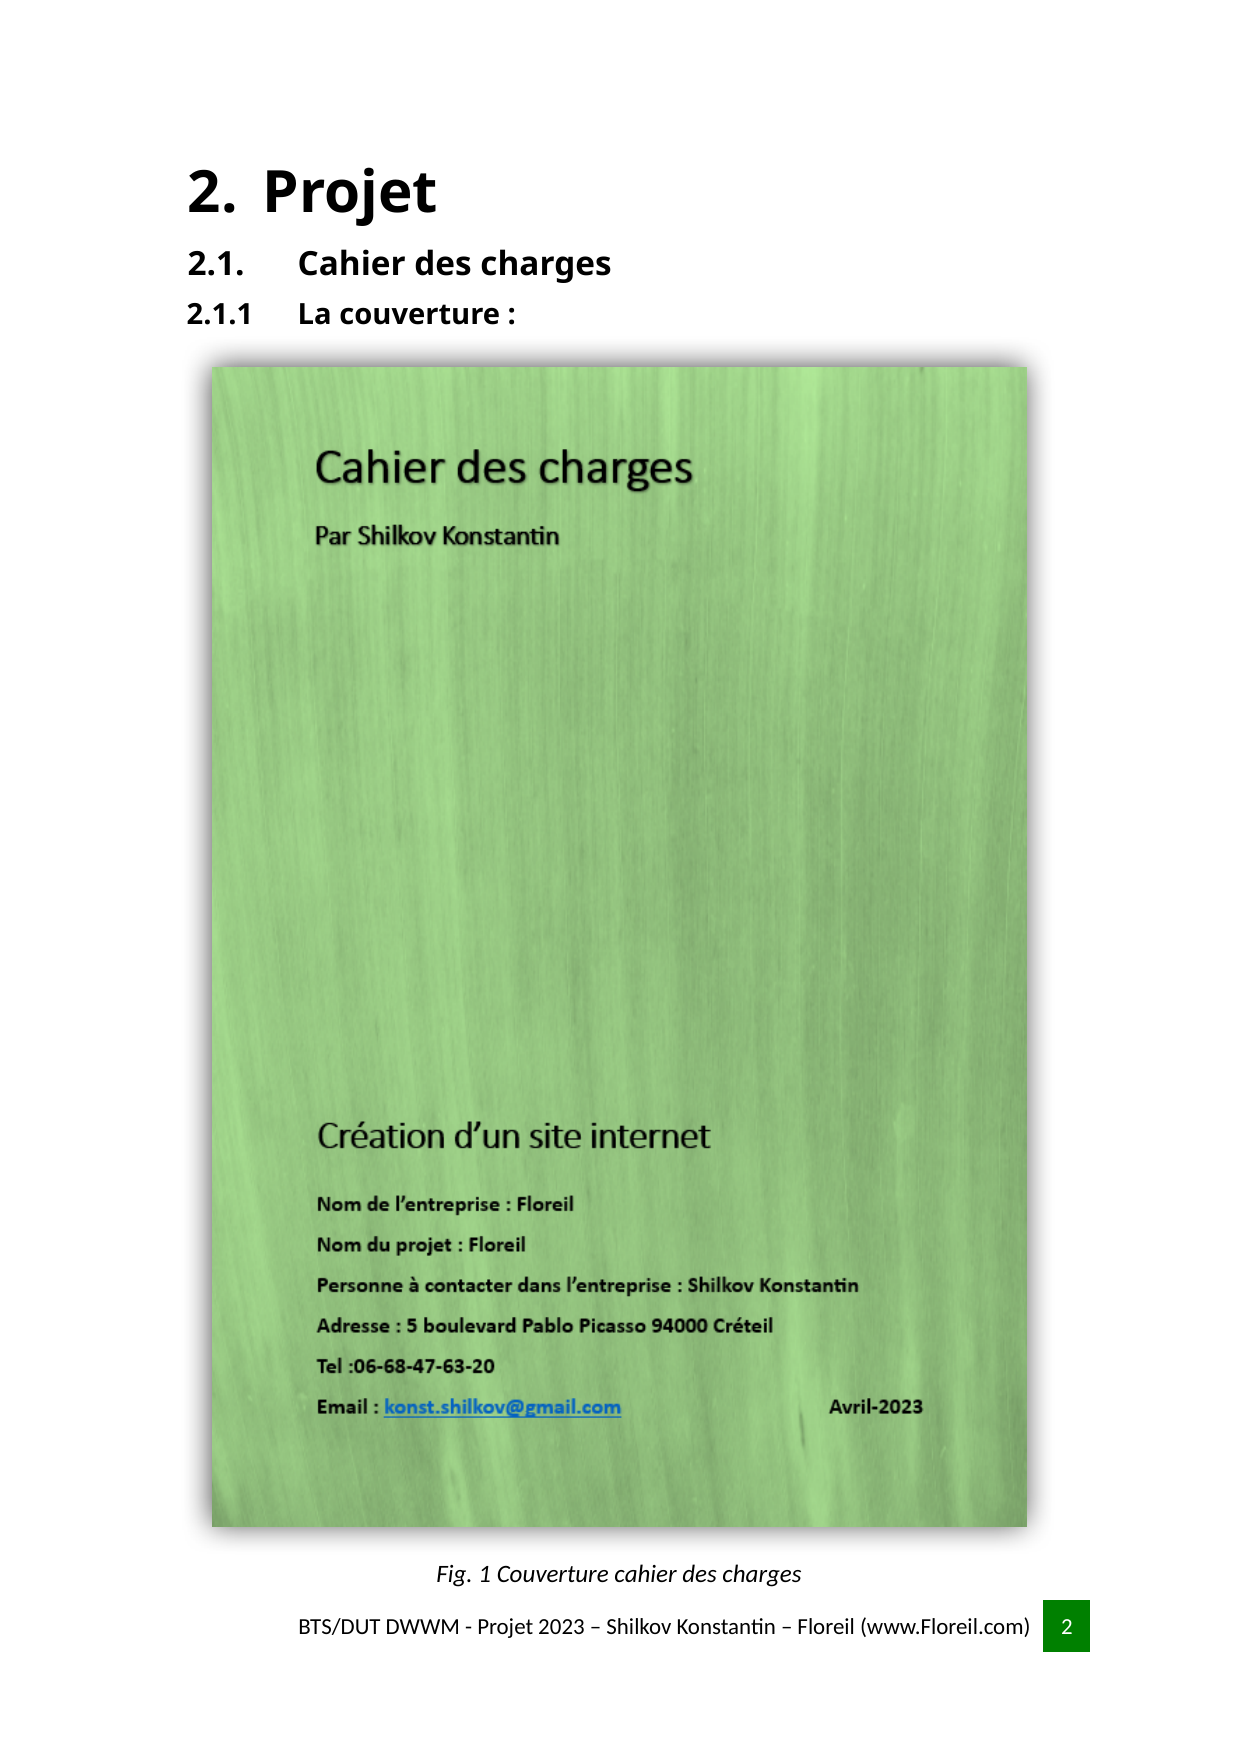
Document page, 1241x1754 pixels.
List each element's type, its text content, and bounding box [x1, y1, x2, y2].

subtitle Cahier des charges [187, 240, 1090, 285]
subtitle Projet [187, 150, 1090, 229]
text Fig. 1 Couverture cahier des charges [150, 1558, 1090, 1588]
subtitle La couverture : [186, 293, 1090, 333]
picture [212, 367, 1027, 1527]
